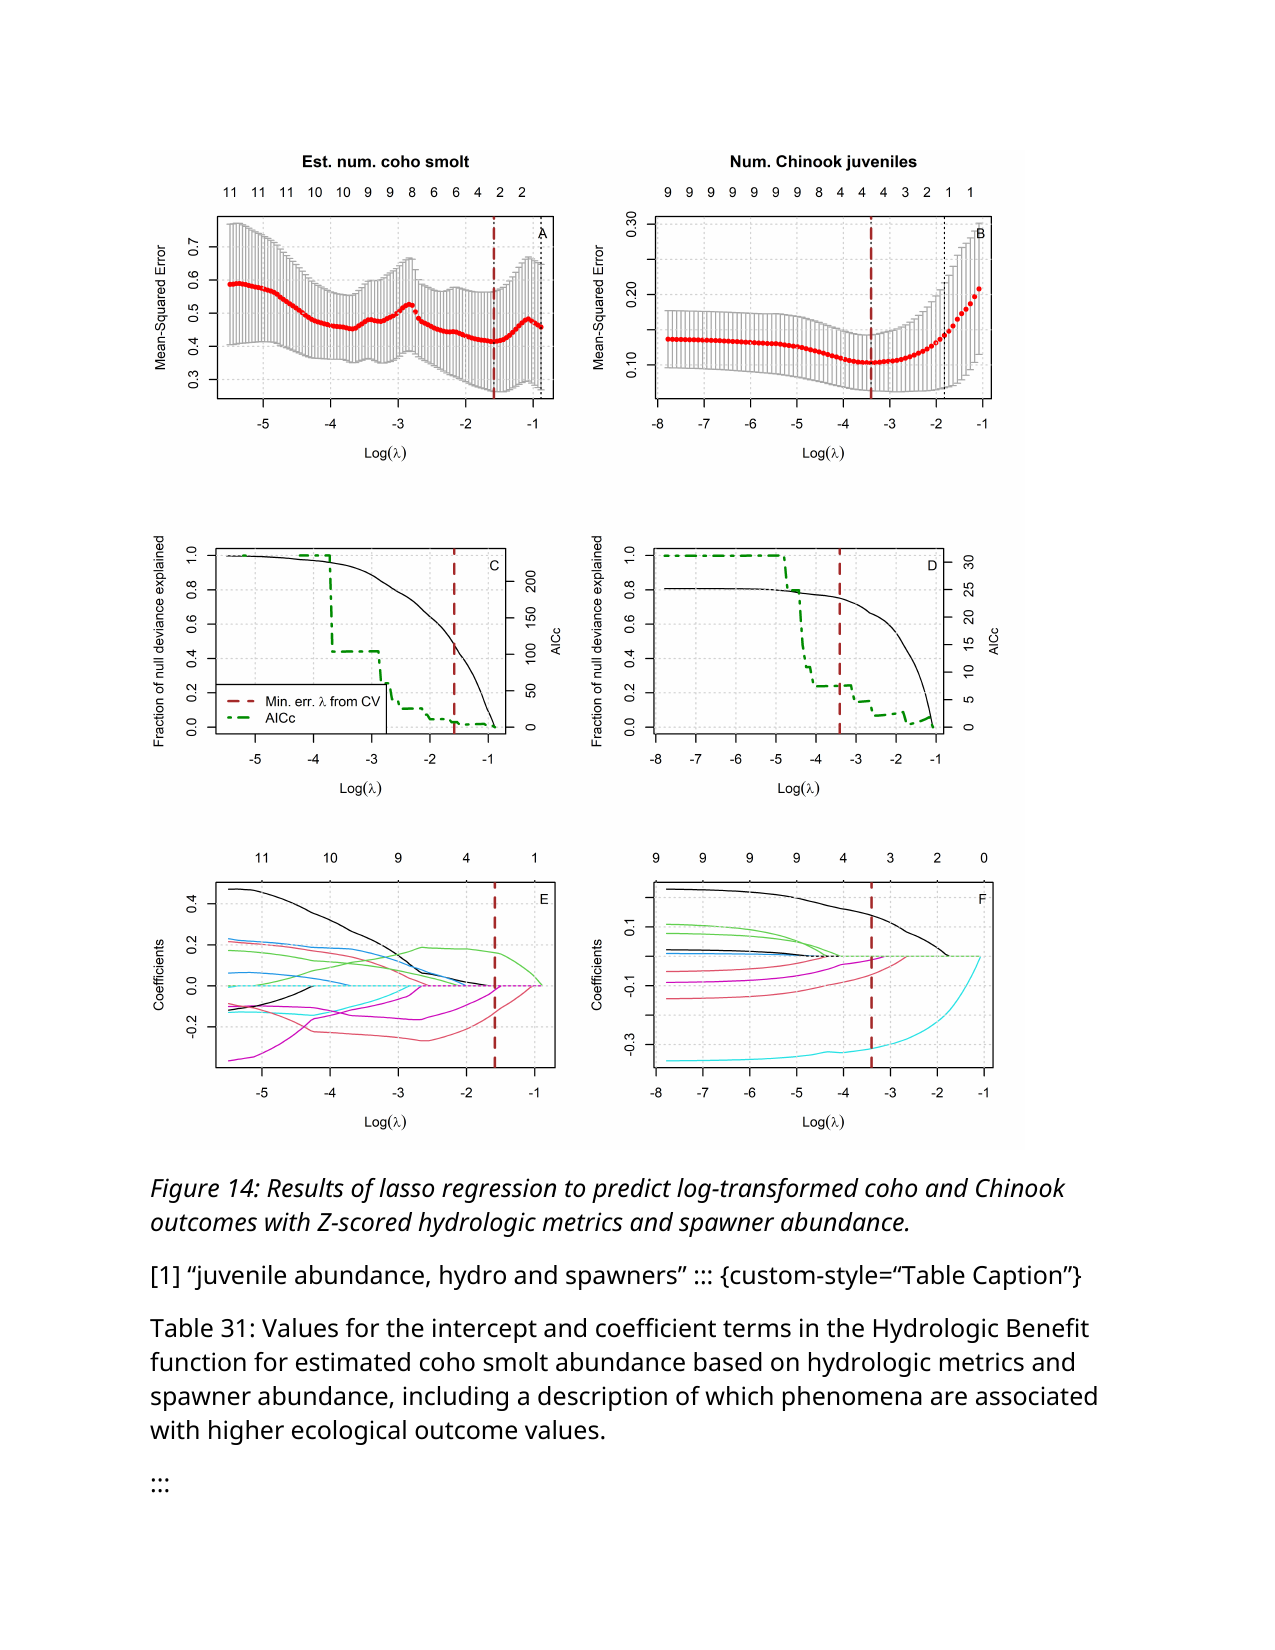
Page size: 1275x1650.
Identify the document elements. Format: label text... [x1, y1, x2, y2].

picture [150, 150, 1025, 1150]
text Table 31: Values for the intercept and coefficient terms in the Hydrologic Benefit function for estimated coho smolt abundance based on hydrologic metrics and spawner abundance, including a description of which phenomena are associated with higher ecological outcome values. [150, 1311, 1125, 1447]
text [1] “juvenile abundance, hydro and spawners” ::: {custom-style=“Table Caption”} [150, 1258, 1125, 1292]
text Figure 14: Results of lasso regression to predict log-transformed coho and Chinook outcomes with Z-scored hydrologic metrics and spawner abundance. [150, 1171, 1125, 1239]
text ::: [150, 1466, 1125, 1499]
